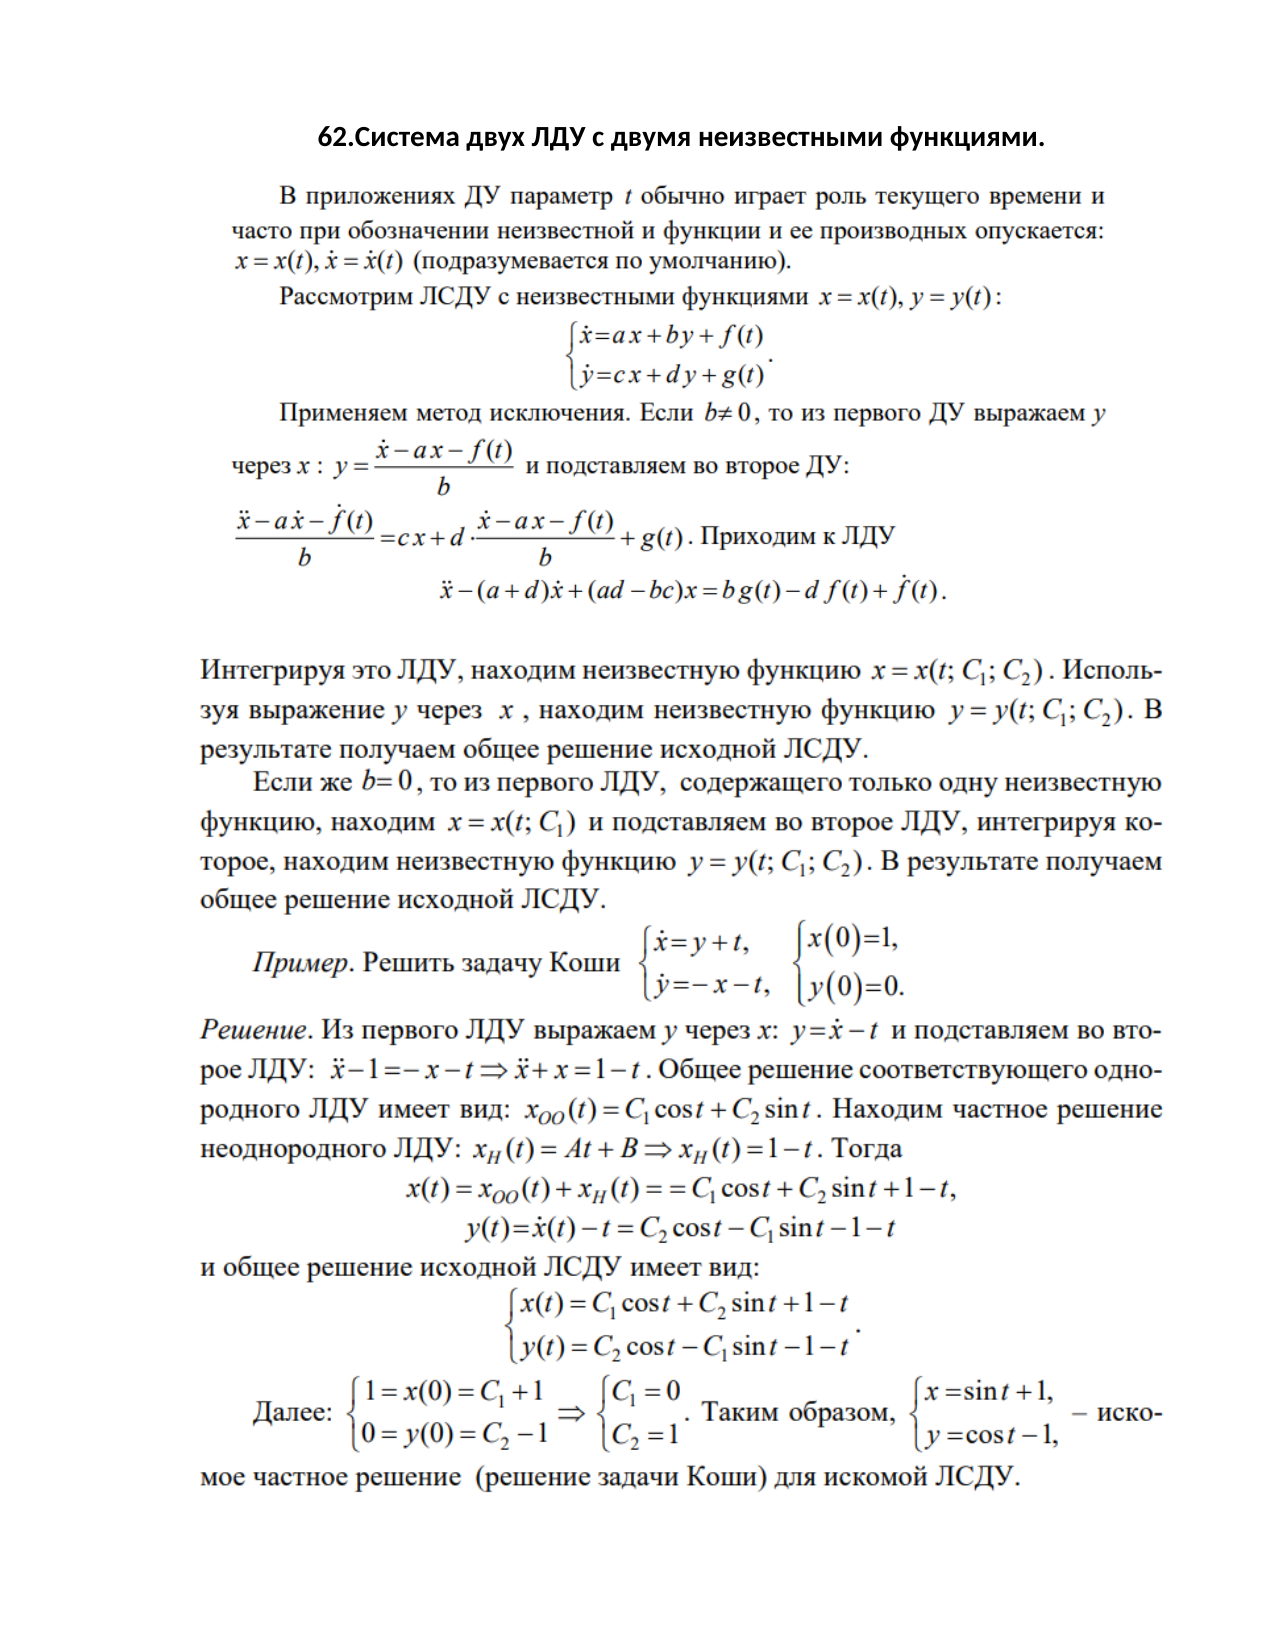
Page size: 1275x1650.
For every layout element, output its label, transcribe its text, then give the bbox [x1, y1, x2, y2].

picture [214, 181, 1150, 616]
text 62.Система двух ЛДУ с двумя неизвестными функциями. [177, 118, 1186, 154]
picture [177, 642, 1187, 1504]
